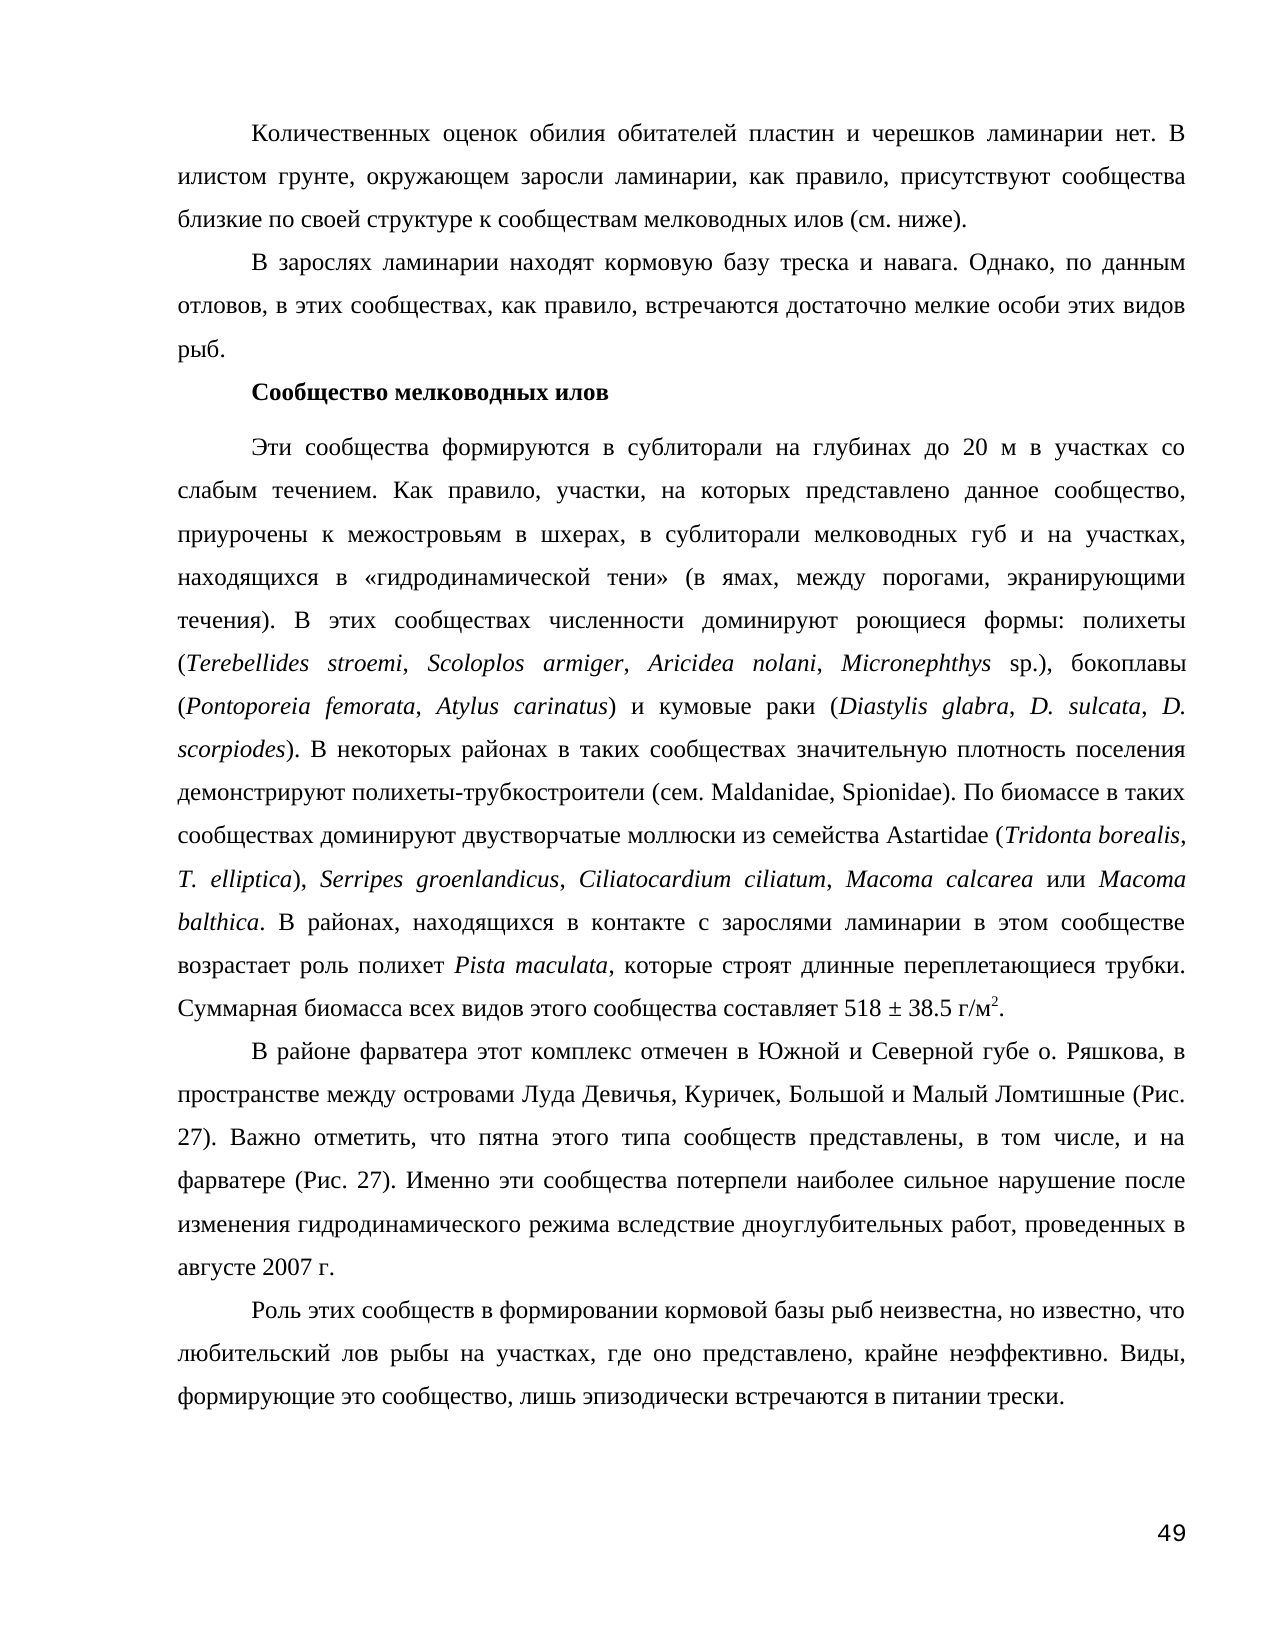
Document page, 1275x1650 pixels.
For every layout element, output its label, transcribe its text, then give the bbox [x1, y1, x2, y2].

text Количественных оценок обилия обитателей пластин и черешков ламинарии нет. В илистом грунте, окружающем заросли ламинарии, как правило, присутствуют сообщества близкие по своей структуре к сообществам мелководных илов (см. ниже). [177, 118, 1186, 233]
text Сообщество мелководных илов [177, 377, 1186, 406]
text Роль этих сообществ в формировании кормовой базы рыб неизвестна, но известно, что любительский лов рыбы на участках, где оно представлено, крайне неэффективно. Виды, формирующие это сообщество, лишь эпизодически встречаются в питании трески. [177, 1295, 1186, 1410]
text В зарослях ламинарии находят кормовую базу треска и навага. Однако, по данным отловов, в этих сообществах, как правило, встречаются достаточно мелкие особи этих видов рыб. [177, 247, 1186, 362]
text Эти сообщества формируются в сублиторали на глубинах до 20 м в участках со слабым течением. Как правило, участки, на которых представлено данное сообщество, приурочены к межостровьям в шхерах, в сублиторали мелководных губ и на участках, находящихся в «гидродинамической тени» (в ямах, между порогами, экранирующими течения). В этих сообществах численности доминируют роющиеся формы: полихеты (Terebellides stroemi, Scoloplos armiger, Aricidea nolani, Micronephthys sp.), бокоплавы (Pontoporeia femorata, Atylus carinatus) и кумовые раки (Diastylis glabra, D. sulcata, D. scorpiodes). В некоторых районах в таких сообществах значительную плотность поселения демонстрируют полихеты-трубкостроители (сем. Maldanidae, Spionidae). По биомассе в таких сообществах доминируют двустворчатые моллюски из семейства Astartidae (Tridonta borealis, T. elliptica), Serripes groenlandicus, Ciliatocardium ciliatum, Macoma calcarea или Macoma balthica. В районах, находящихся в контакте с зарослями ламинарии в этом сообществе возрастает роль полихет Pista maculata, которые строят длинные переплетающиеся трубки. Суммарная биомасса всех видов этого сообщества составляет 518 ± 38.5 г/м2. [177, 432, 1186, 1022]
text В районе фарватера этот комплекс отмечен в Южной и Северной губе о. Ряшкова, в пространстве между островами Луда Девичья, Куричек, Большой и Малый Ломтишные (Рис. 27). Важно отметить, что пятна этого типа сообществ представлены, в том числе, и на фарватере (Рис. 27). Именно эти сообщества потерпели наиболее сильное нарушение после изменения гидродинамического режима вследствие дноуглубительных работ, проведенных в августе 2007 г. [177, 1036, 1186, 1281]
